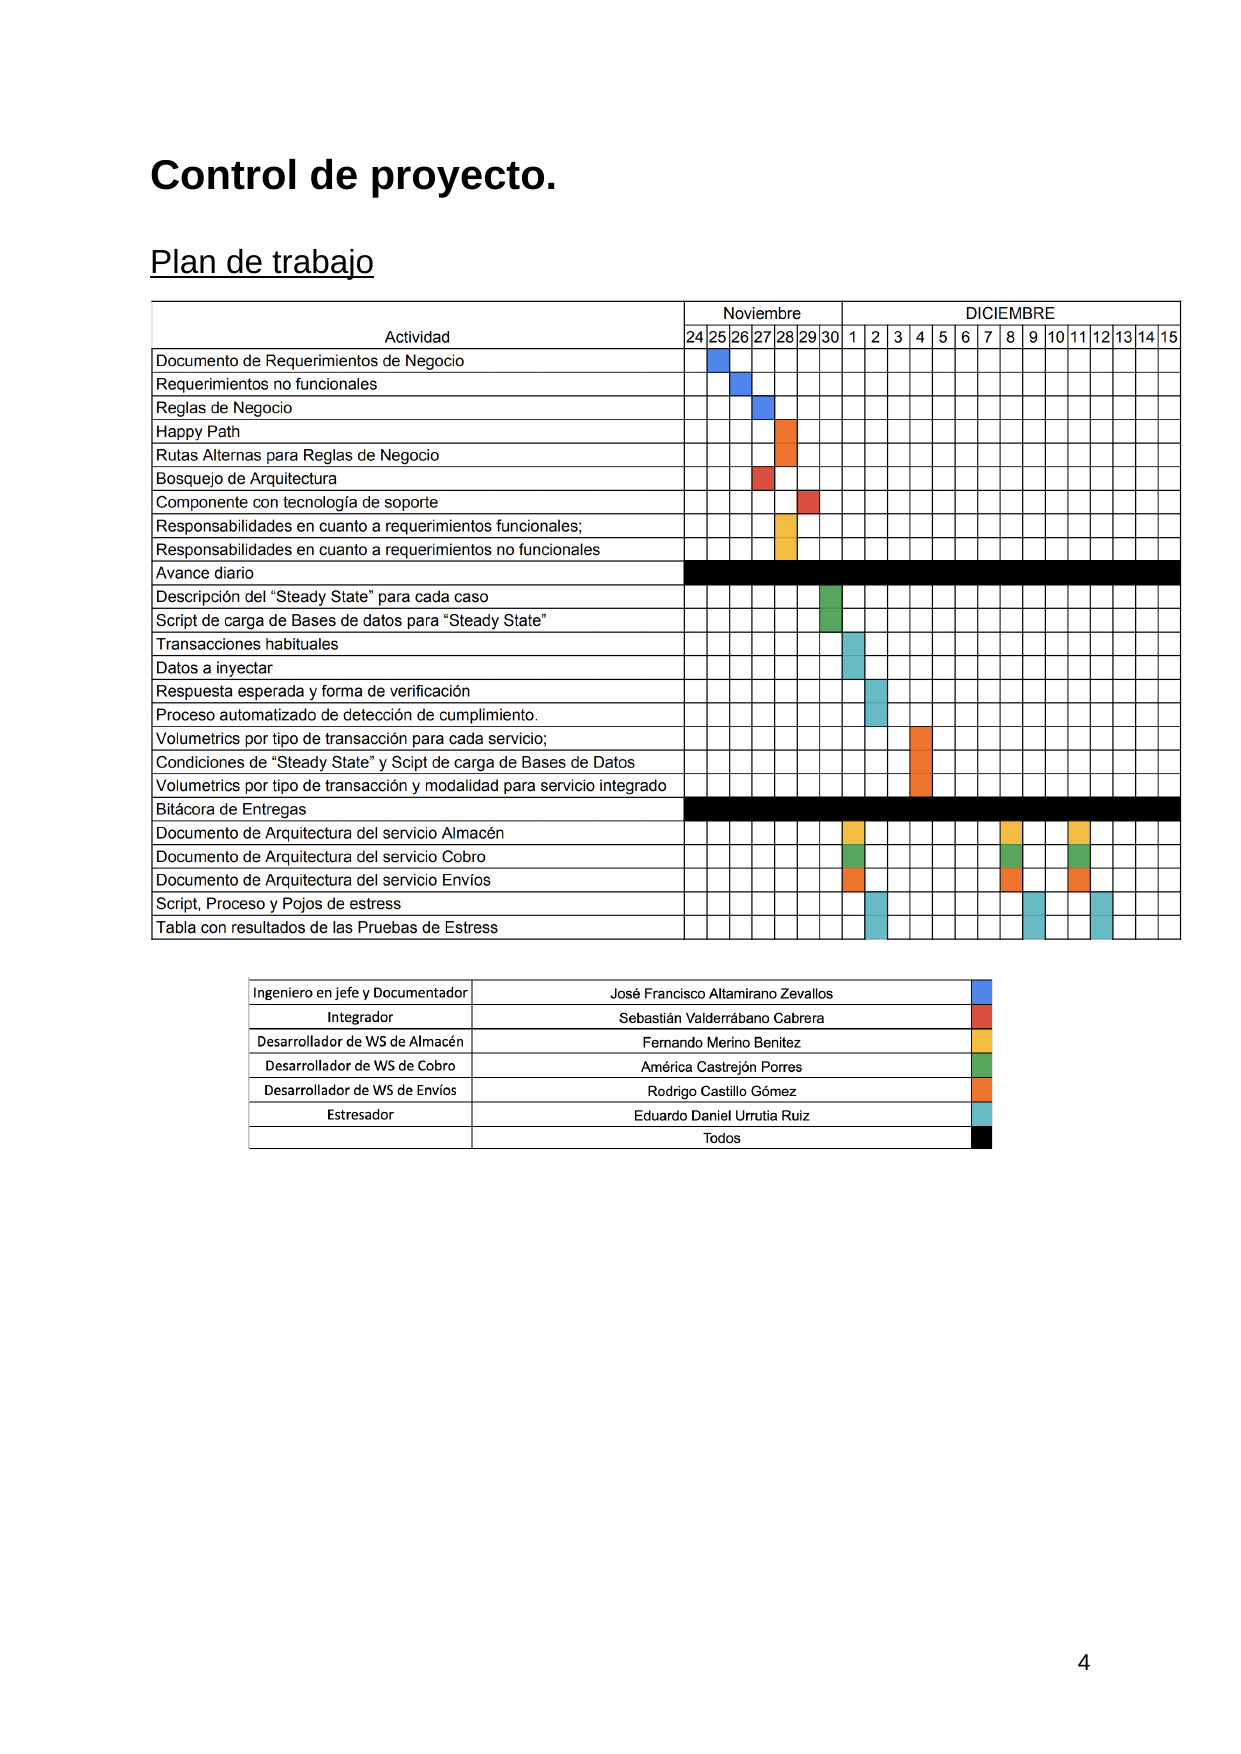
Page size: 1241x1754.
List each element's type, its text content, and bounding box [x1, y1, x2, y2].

picture [150, 299, 1186, 941]
subtitle Plan de trabajo [150, 243, 1090, 281]
picture [248, 977, 993, 1149]
subtitle Control de proyecto. [150, 150, 1090, 198]
